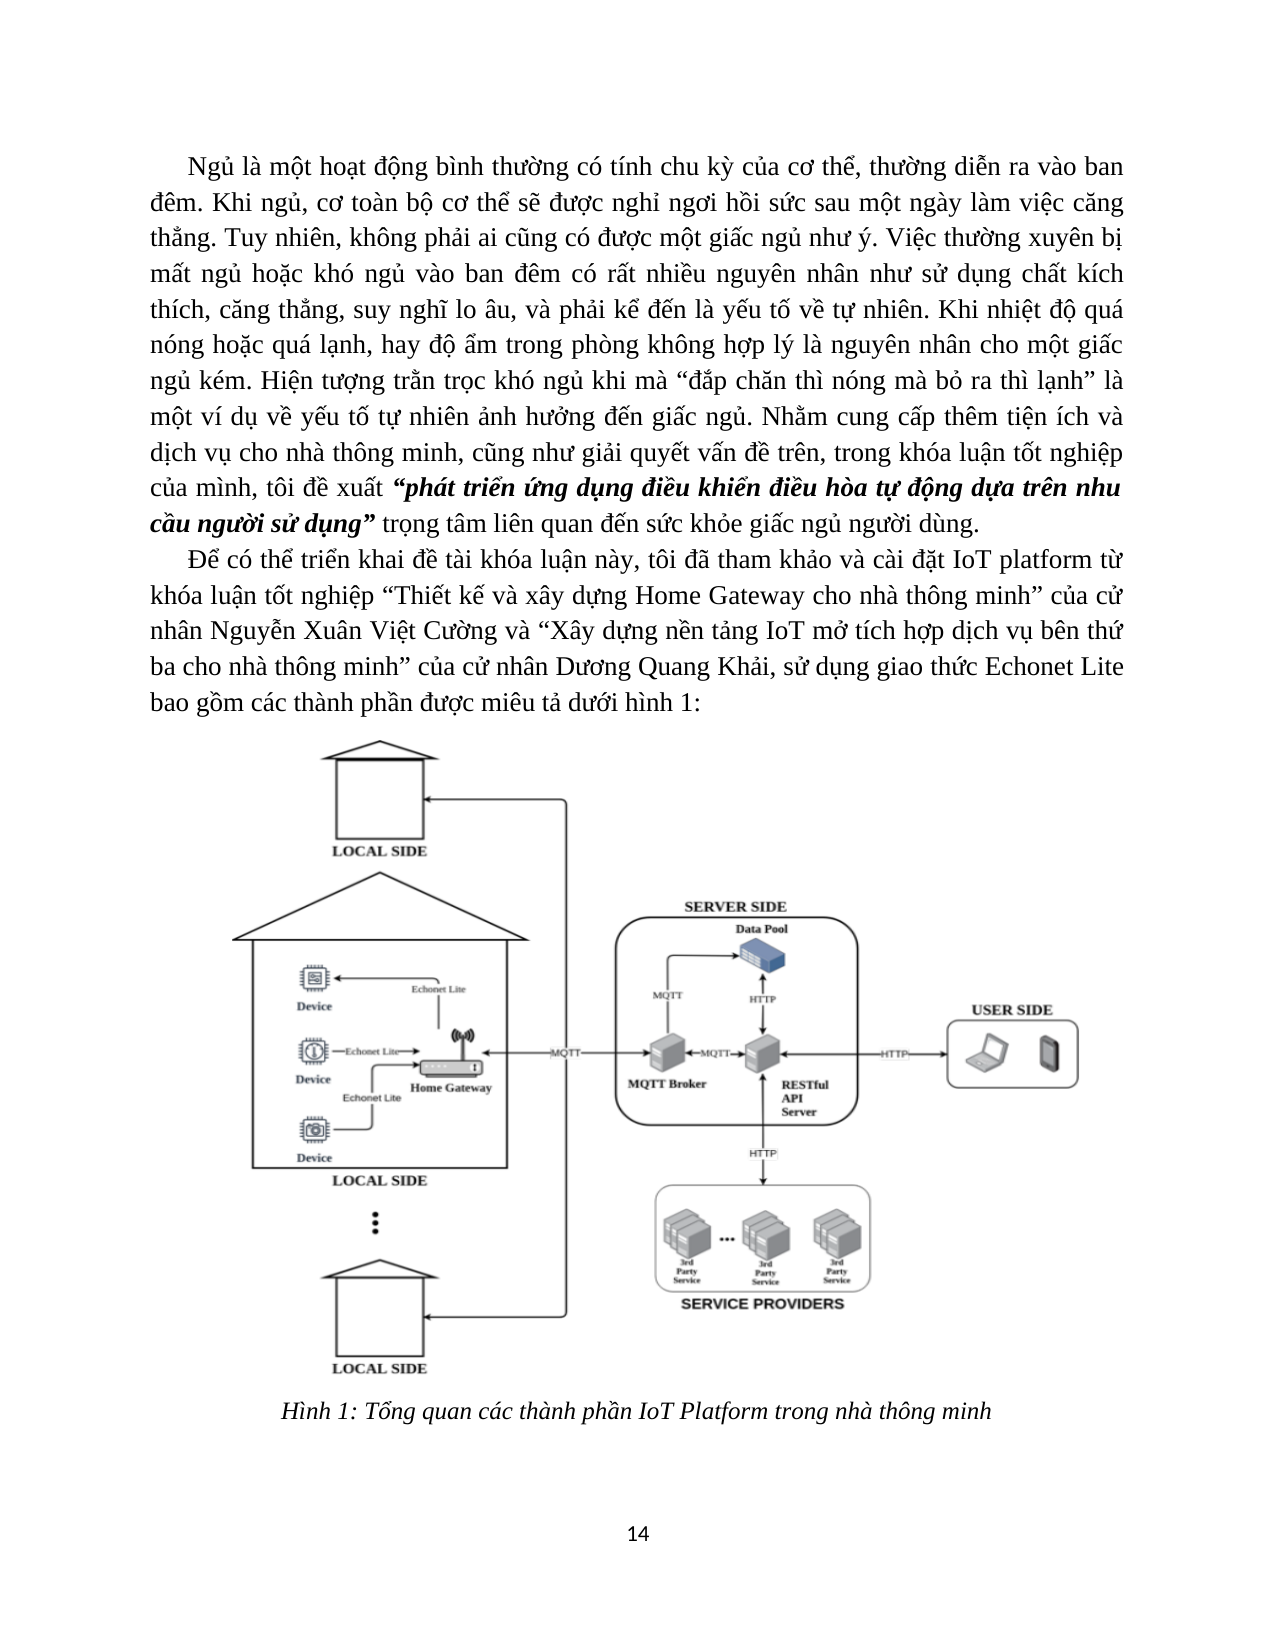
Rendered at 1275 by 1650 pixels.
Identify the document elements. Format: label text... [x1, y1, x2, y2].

text Ngủ là một hoạt động bình thường có tính chu kỳ của cơ thể, thường diễn ra vào ban đêm. Khi ngủ, cơ toàn bộ cơ thể sẽ được nghỉ ngơi hồi sức sau một ngày làm việc căng thẳng. Tuy nhiên, không phải ai cũng có được một giấc ngủ như ý. Việc thường xuyên bị mất ngủ hoặc khó ngủ vào ban đêm có rất nhiều nguyên nhân như sử dụng chất kích thích, căng thẳng, suy nghĩ lo âu, và phải kể đến là yếu tố về tự nhiên. Khi nhiệt độ quá nóng hoặc quá lạnh, hay độ ẩm trong phòng không hợp lý là nguyên nhân cho một giấc ngủ kém. Hiện tượng trằn trọc khó ngủ khi mà “đắp chăn thì nóng mà bỏ ra thì lạnh” là một ví dụ về yếu tố tự nhiên ảnh hưởng đến giấc ngủ. Nhằm cung cấp thêm tiện ích và dịch vụ cho nhà thông minh, cũng như giải quyết vấn đề trên, trong khóa luận tốt nghiệp của mình, tôi đề xuất “phát triển ứng dụng điều khiển điều hòa tự động dựa trên nhu cầu người sử dụng” trọng tâm liên quan đến sức khỏe giấc ngủ người dùng. [150, 150, 1125, 538]
text Hình 1: Tổng quan các thành phần IoT Platform trong nhà thông minh [150, 1396, 1125, 1425]
text Để có thể triển khai đề tài khóa luận này, tôi đã tham khảo và cài đặt IoT platform từ khóa luận tốt nghiệp “Thiết kế và xây dựng Home Gateway cho nhà thông minh” của cử nhân Nguyễn Xuân Việt Cường và “Xây dựng nền tảng IoT mở tích hợp dịch vụ bên thứ ba cho nhà thông minh” của cử nhân Dương Quang Khải, sử dụng giao thức Echonet Lite bao gồm các thành phần được miêu tả dưới hình 1: [150, 543, 1125, 717]
picture [230, 721, 1092, 1380]
